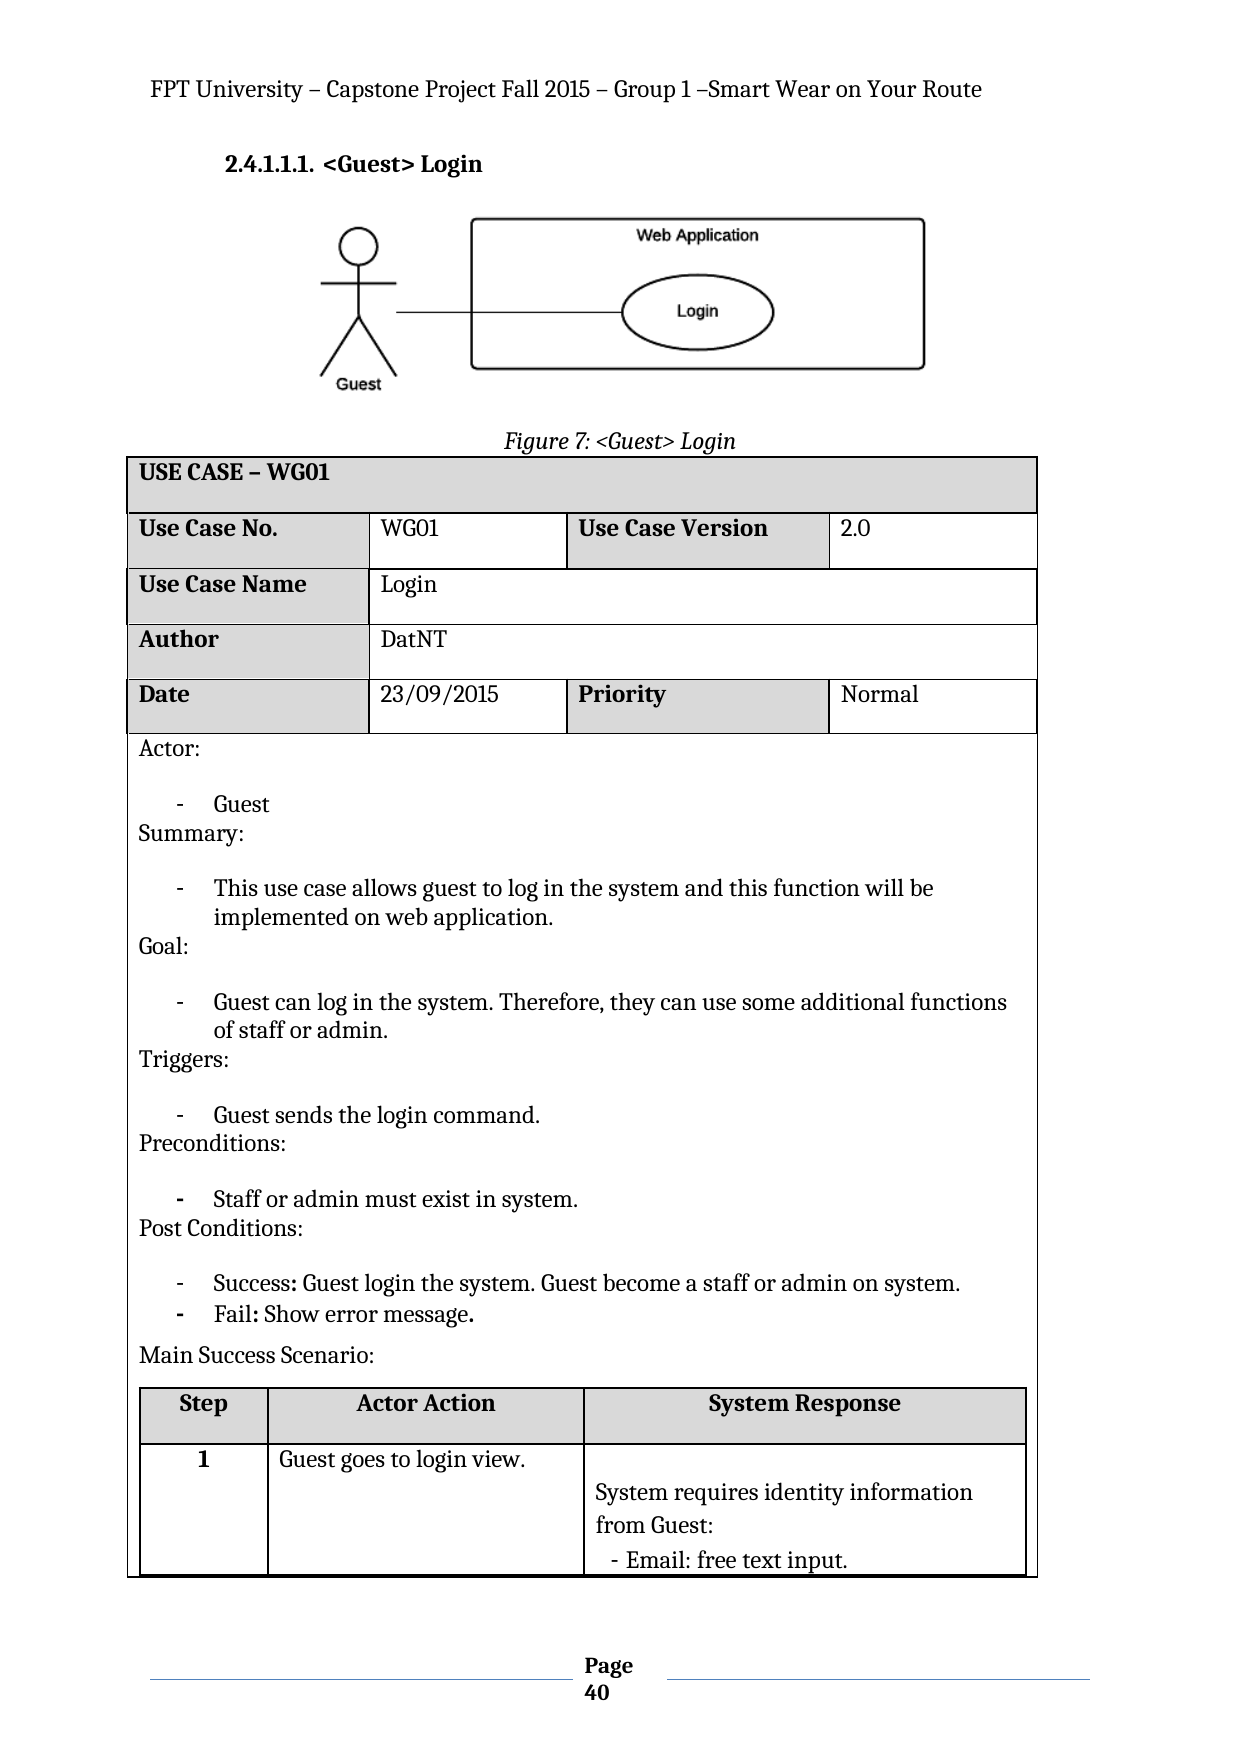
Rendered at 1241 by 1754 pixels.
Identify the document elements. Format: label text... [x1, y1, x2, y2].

table_cell WG01 [370, 514, 566, 568]
picture [297, 183, 943, 423]
table_cell DatNT [370, 625, 1037, 678]
table_cell Priority [568, 680, 828, 733]
subtitle <Guest> Login [225, 150, 1090, 179]
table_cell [128, 734, 1037, 1576]
table_cell Use Case Version [568, 514, 829, 568]
table_cell Login [370, 570, 1036, 623]
table_header USE CASE – WG01 [128, 458, 1036, 512]
table_cell 23/09/2015 [370, 680, 566, 733]
table_cell Date [128, 680, 368, 733]
table_cell 2.0 [830, 514, 1037, 568]
table_cell Author [128, 625, 369, 678]
table_cell Normal [830, 680, 1036, 733]
text Figure 7: <Guest> Login [150, 427, 1090, 456]
table_cell Use Case No. [128, 513, 369, 568]
table_cell Use Case Name [128, 569, 368, 623]
